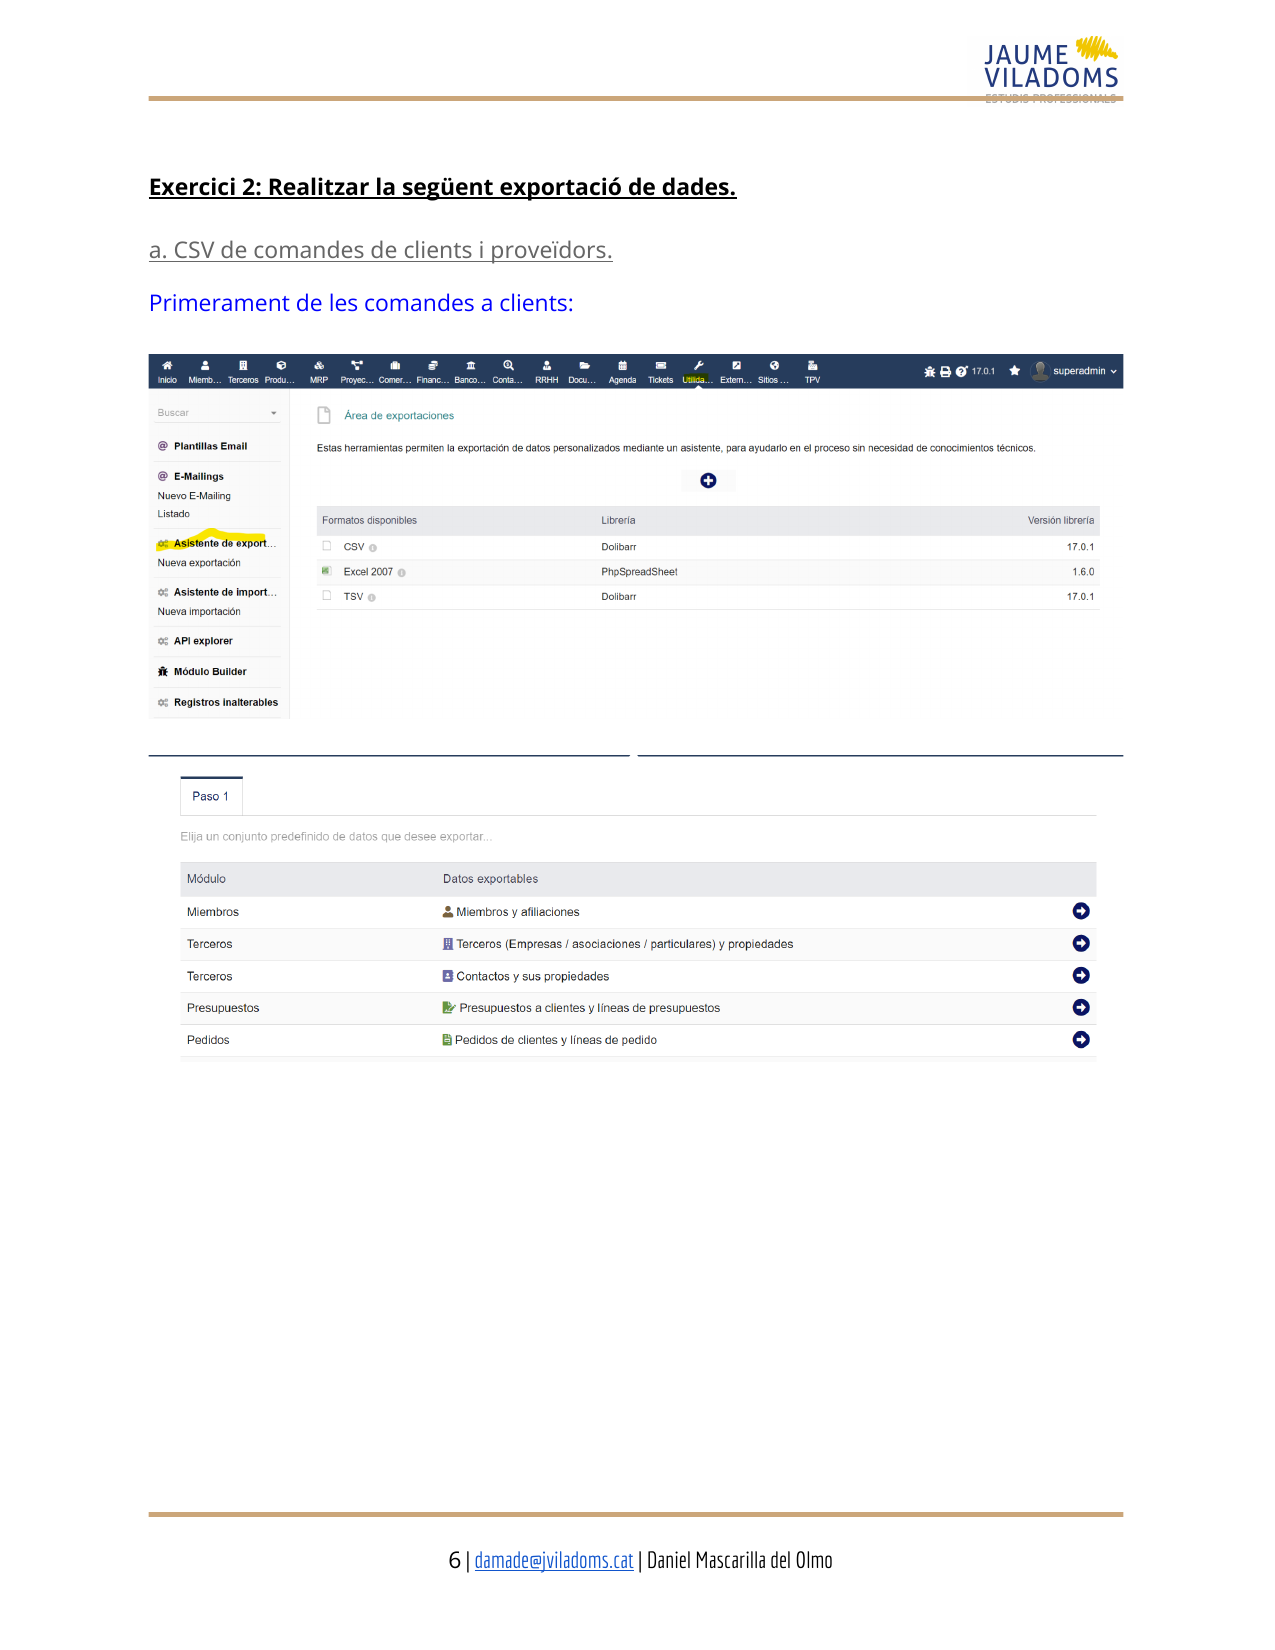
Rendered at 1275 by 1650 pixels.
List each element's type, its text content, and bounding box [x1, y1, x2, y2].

picture [148, 1512, 1124, 1517]
subtitle Exercici 2: Realitzar la següent exportació de dades. [148, 171, 1125, 202]
subtitle a. CSV de comandes de clients i proveïdors. [148, 234, 1125, 266]
picture [148, 354, 1124, 719]
picture [148, 36, 1125, 107]
picture [148, 755, 1124, 1062]
text Primerament de les comandes a clients: [148, 286, 1125, 318]
